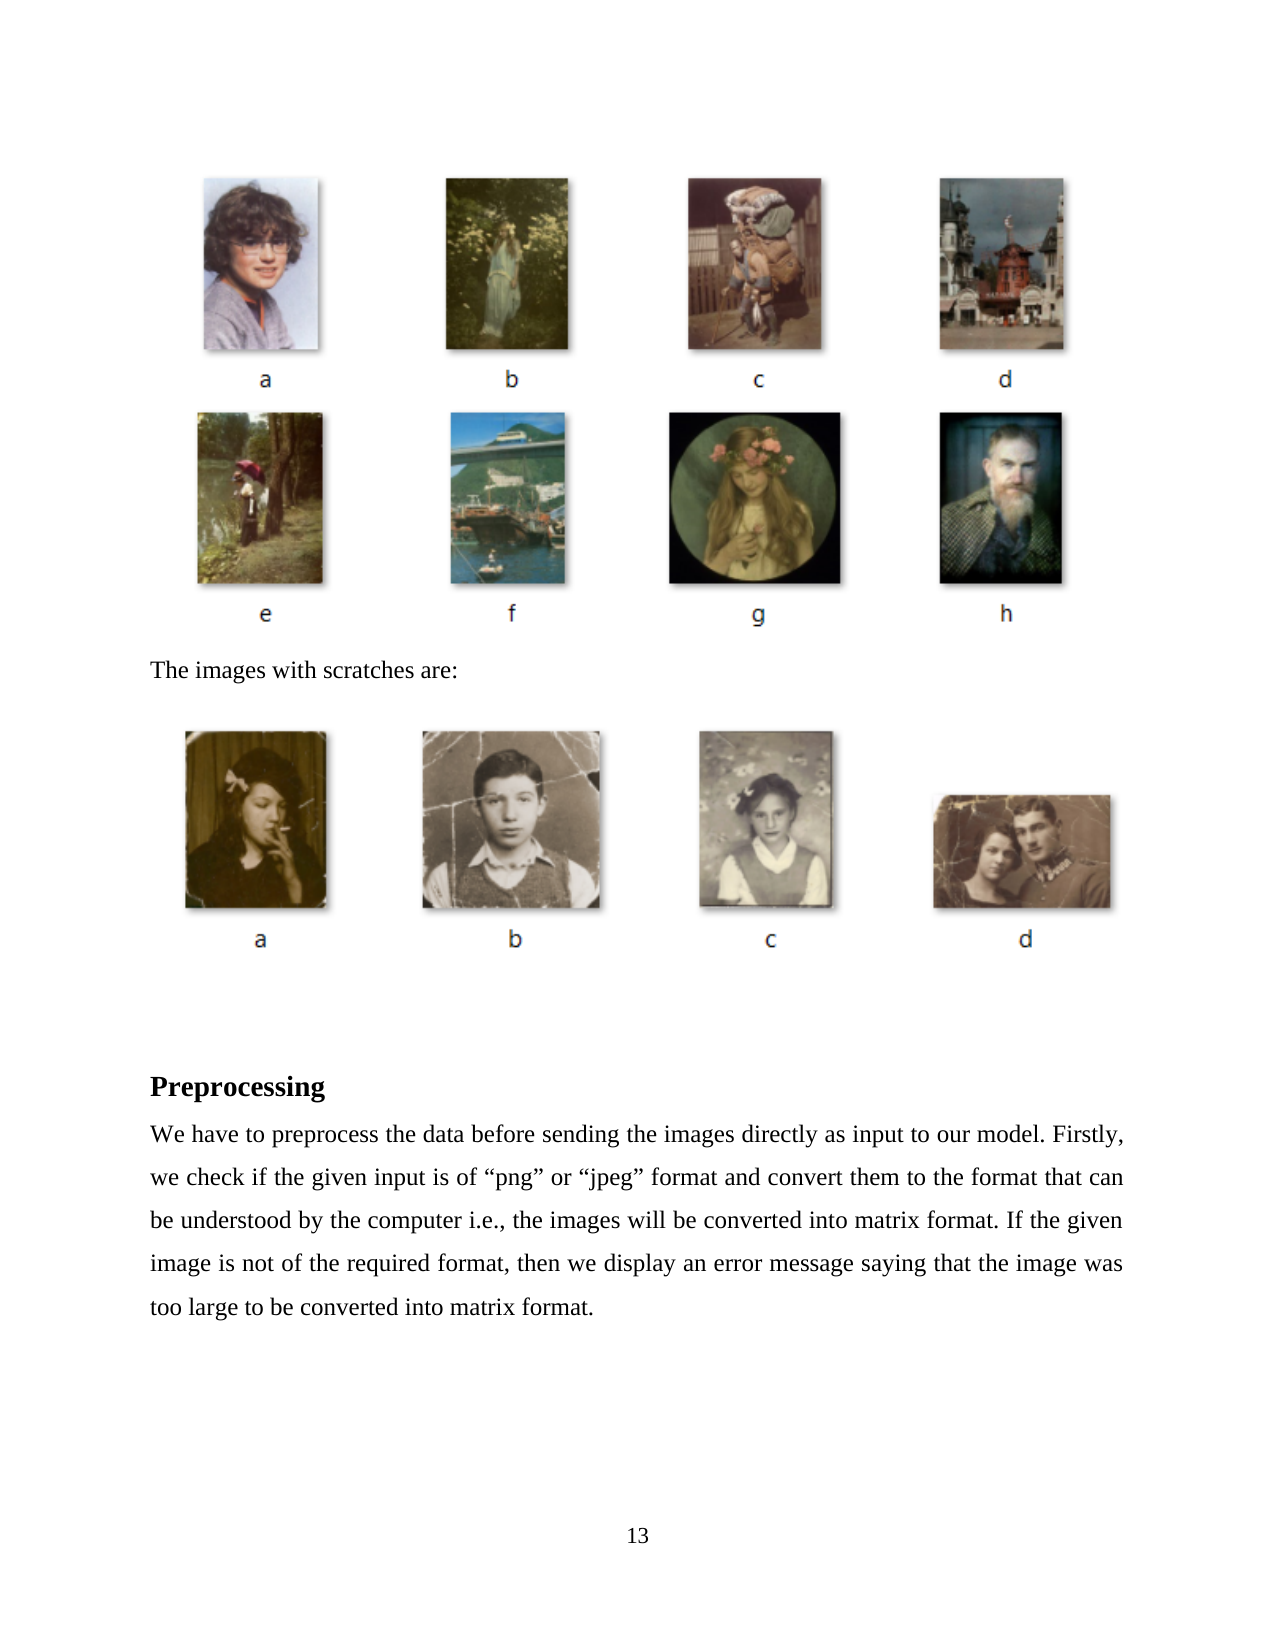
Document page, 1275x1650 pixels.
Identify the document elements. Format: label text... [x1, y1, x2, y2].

text We have to preprocess the data before sending the images directly as input to our model. Firstly, we check if the given input is of “png” or “jpeg” format and convert them to the format that can be understood by the computer i.e., the images will be converted into matrix format. If the given image is not of the required format, then we display an error message saying that the image was too large to be converted into matrix format. [150, 1119, 1125, 1320]
picture [150, 698, 1162, 1047]
text The images with scratches are: [150, 655, 1125, 684]
subtitle Preprocessing [150, 1069, 1125, 1102]
picture [150, 150, 1104, 643]
